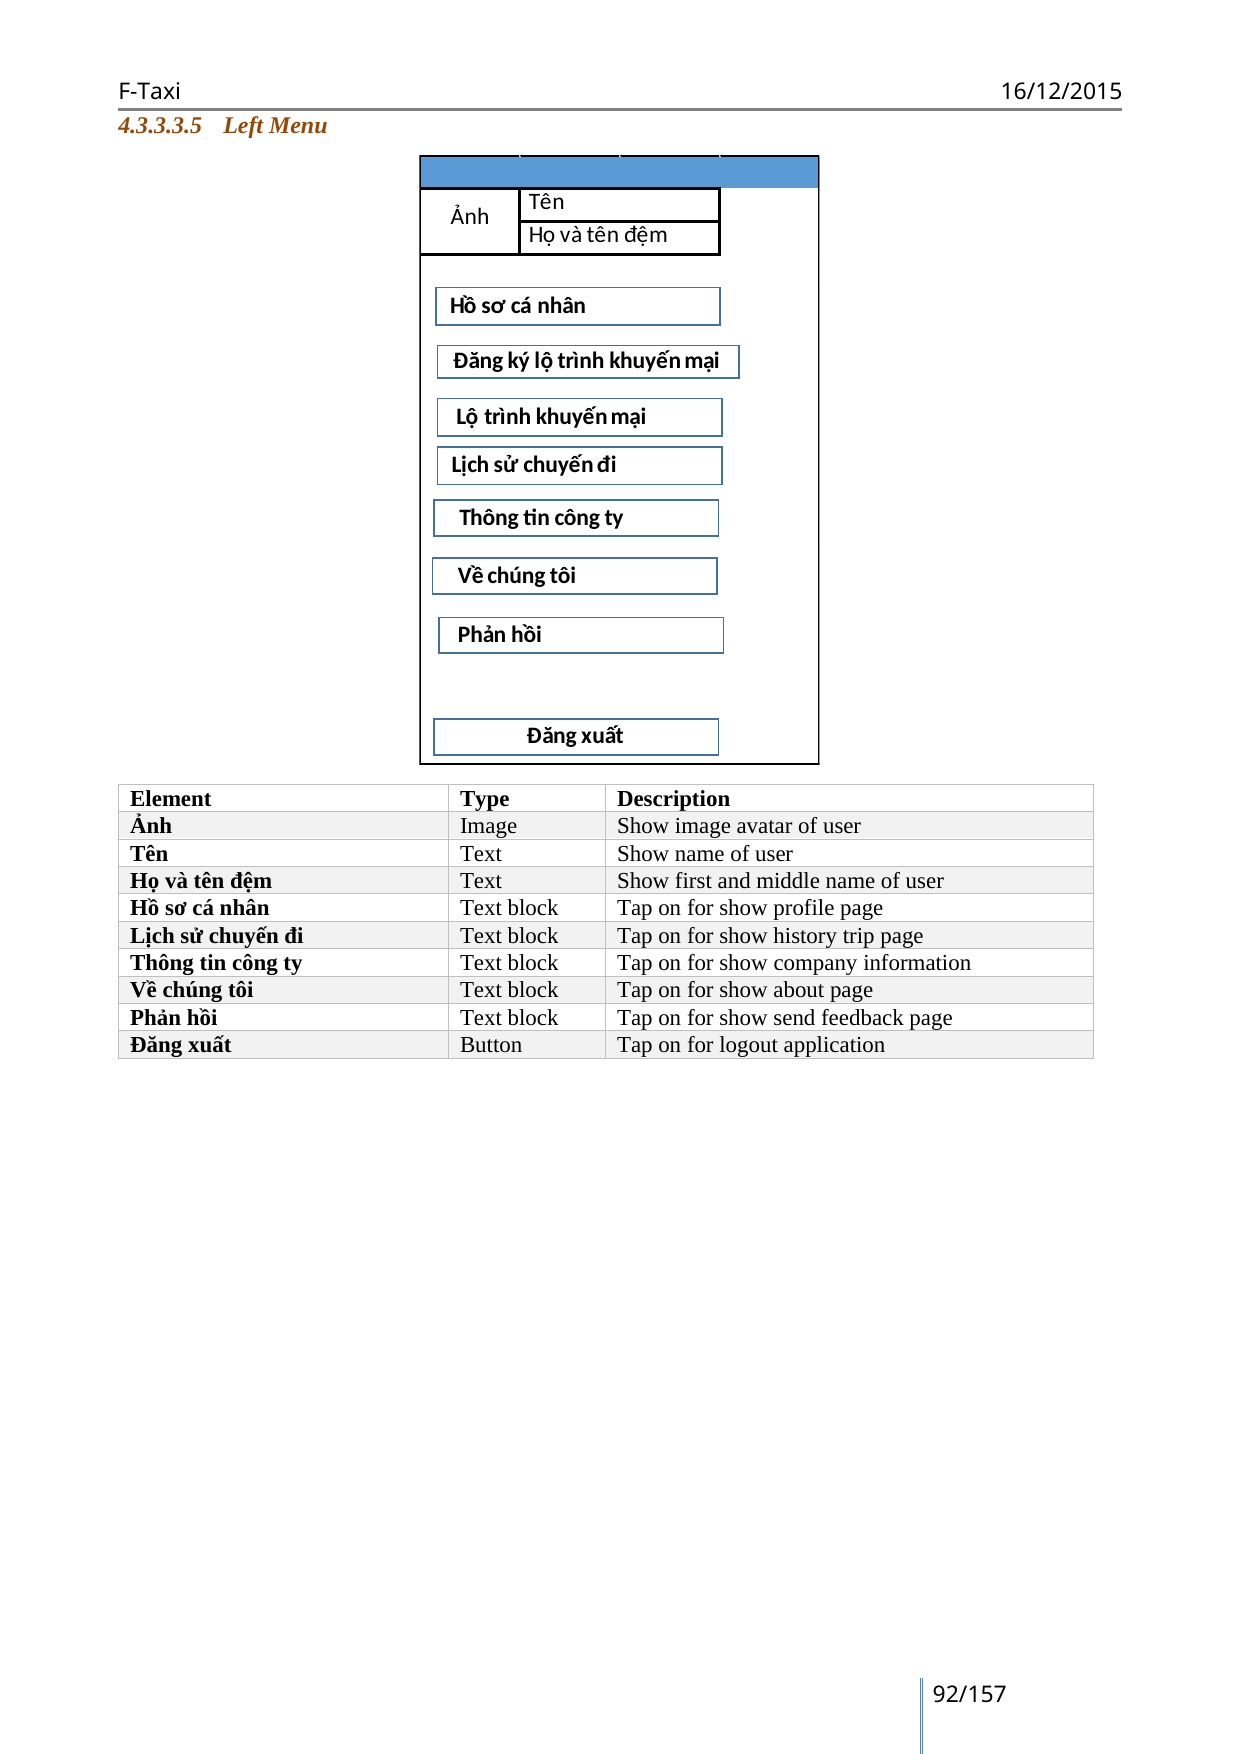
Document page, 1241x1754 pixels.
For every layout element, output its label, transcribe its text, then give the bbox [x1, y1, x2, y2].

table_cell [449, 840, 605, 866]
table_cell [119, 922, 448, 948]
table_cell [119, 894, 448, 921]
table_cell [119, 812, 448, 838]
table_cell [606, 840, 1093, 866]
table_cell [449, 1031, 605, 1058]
subtitle Left Menu [118, 111, 1122, 139]
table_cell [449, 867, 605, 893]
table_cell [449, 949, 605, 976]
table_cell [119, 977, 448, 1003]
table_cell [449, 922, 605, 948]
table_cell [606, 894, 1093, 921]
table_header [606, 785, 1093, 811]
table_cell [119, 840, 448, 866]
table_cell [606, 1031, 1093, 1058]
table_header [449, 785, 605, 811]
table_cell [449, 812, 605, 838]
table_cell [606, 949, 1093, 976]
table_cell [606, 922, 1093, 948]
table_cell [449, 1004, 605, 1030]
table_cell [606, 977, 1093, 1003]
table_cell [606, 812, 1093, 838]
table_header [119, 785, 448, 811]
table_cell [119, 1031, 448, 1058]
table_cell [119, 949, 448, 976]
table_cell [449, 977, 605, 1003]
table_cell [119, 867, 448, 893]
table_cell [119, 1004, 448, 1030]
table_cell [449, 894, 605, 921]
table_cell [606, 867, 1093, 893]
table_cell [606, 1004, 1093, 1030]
